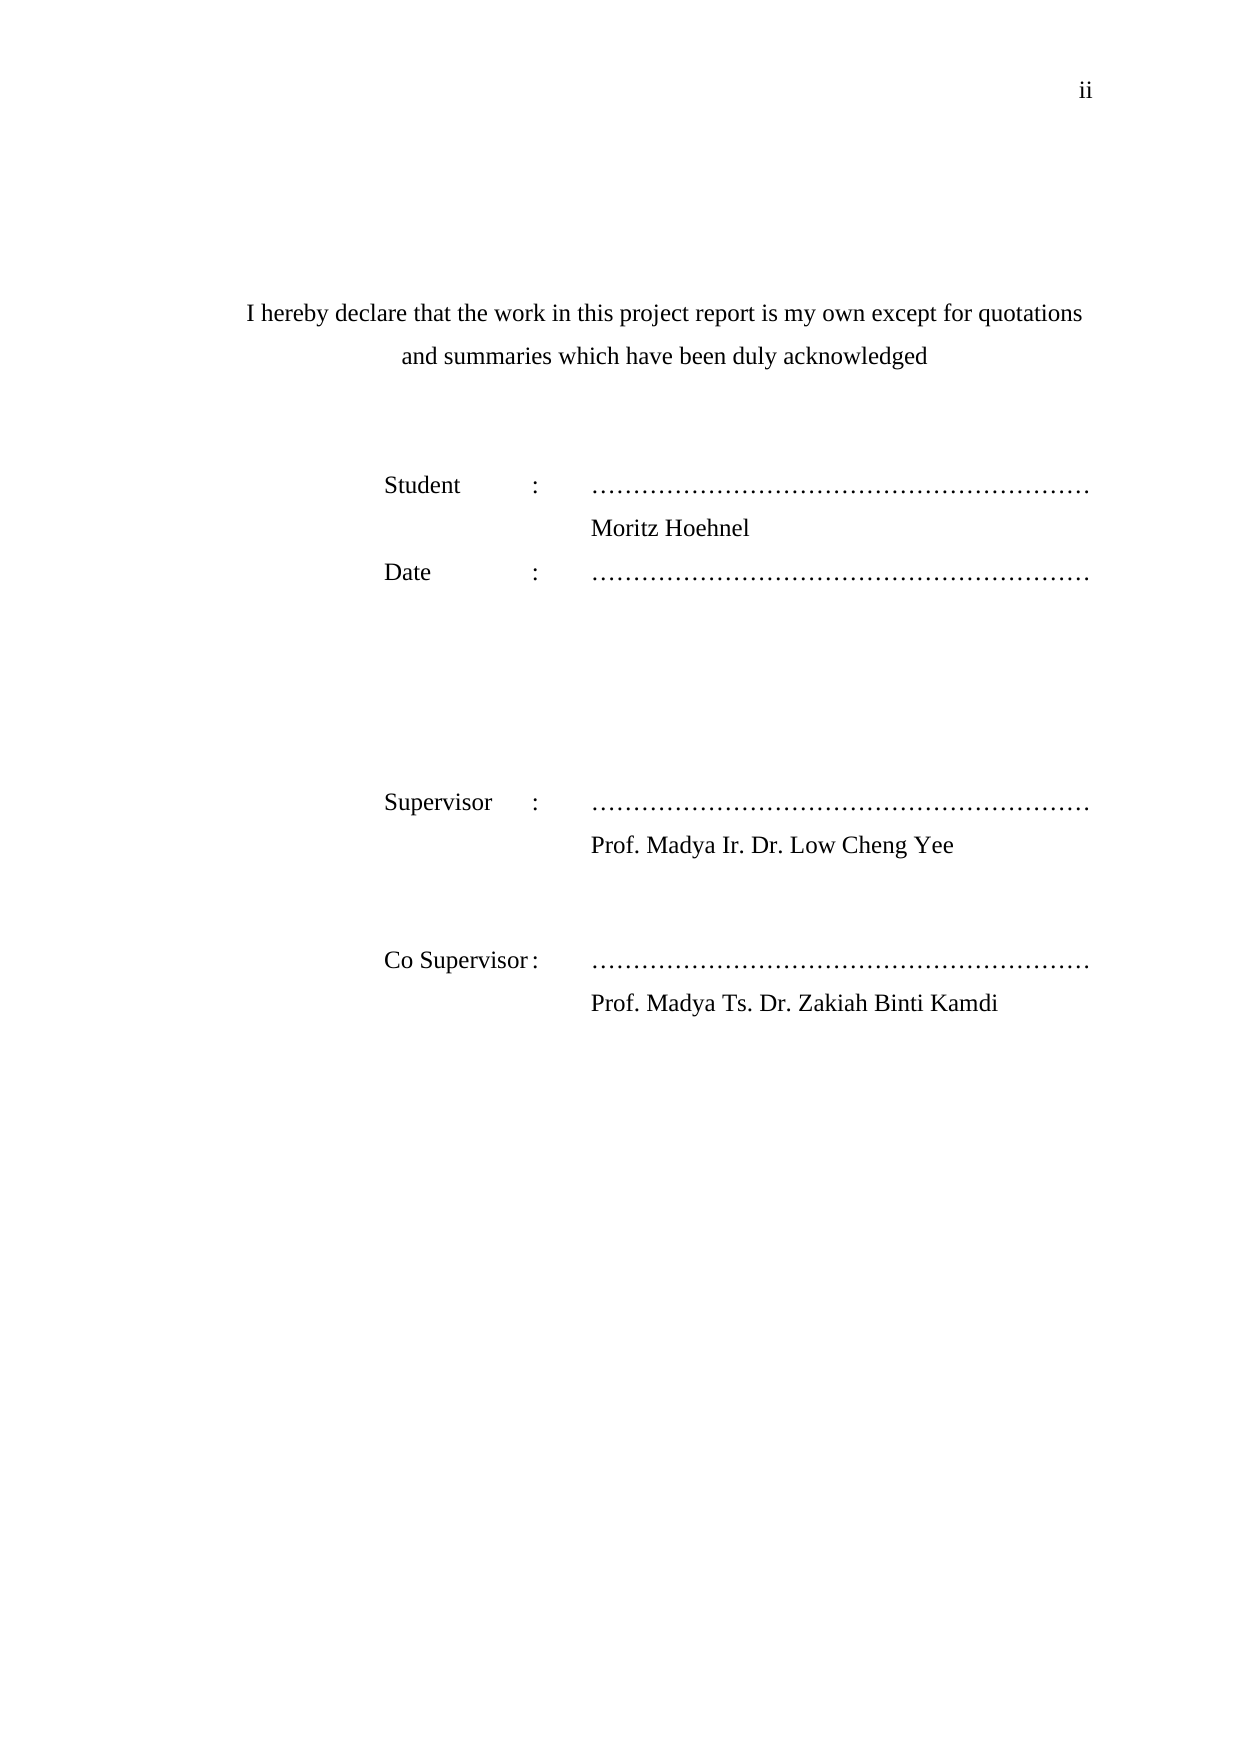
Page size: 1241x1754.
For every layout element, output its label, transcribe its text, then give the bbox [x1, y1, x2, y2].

text Date : …………………………………………………… [384, 557, 1092, 585]
text Moritz Hoehnel [591, 513, 1092, 542]
text Student : …………………………………………………… [384, 470, 1092, 499]
text Prof. Madya Ts. Dr. Zakiah Binti Kamdi [384, 988, 1092, 1017]
text Prof. Madya Ir. Dr. Low Cheng Yee [384, 830, 1092, 858]
text I hereby declare that the work in this project report is my own except for quotations and summaries which have been duly acknowledged [236, 298, 1092, 370]
text Supervisor : …………………………………………………… [384, 787, 1092, 815]
text Co Supervisor : …………………………………………………… [384, 945, 1092, 973]
